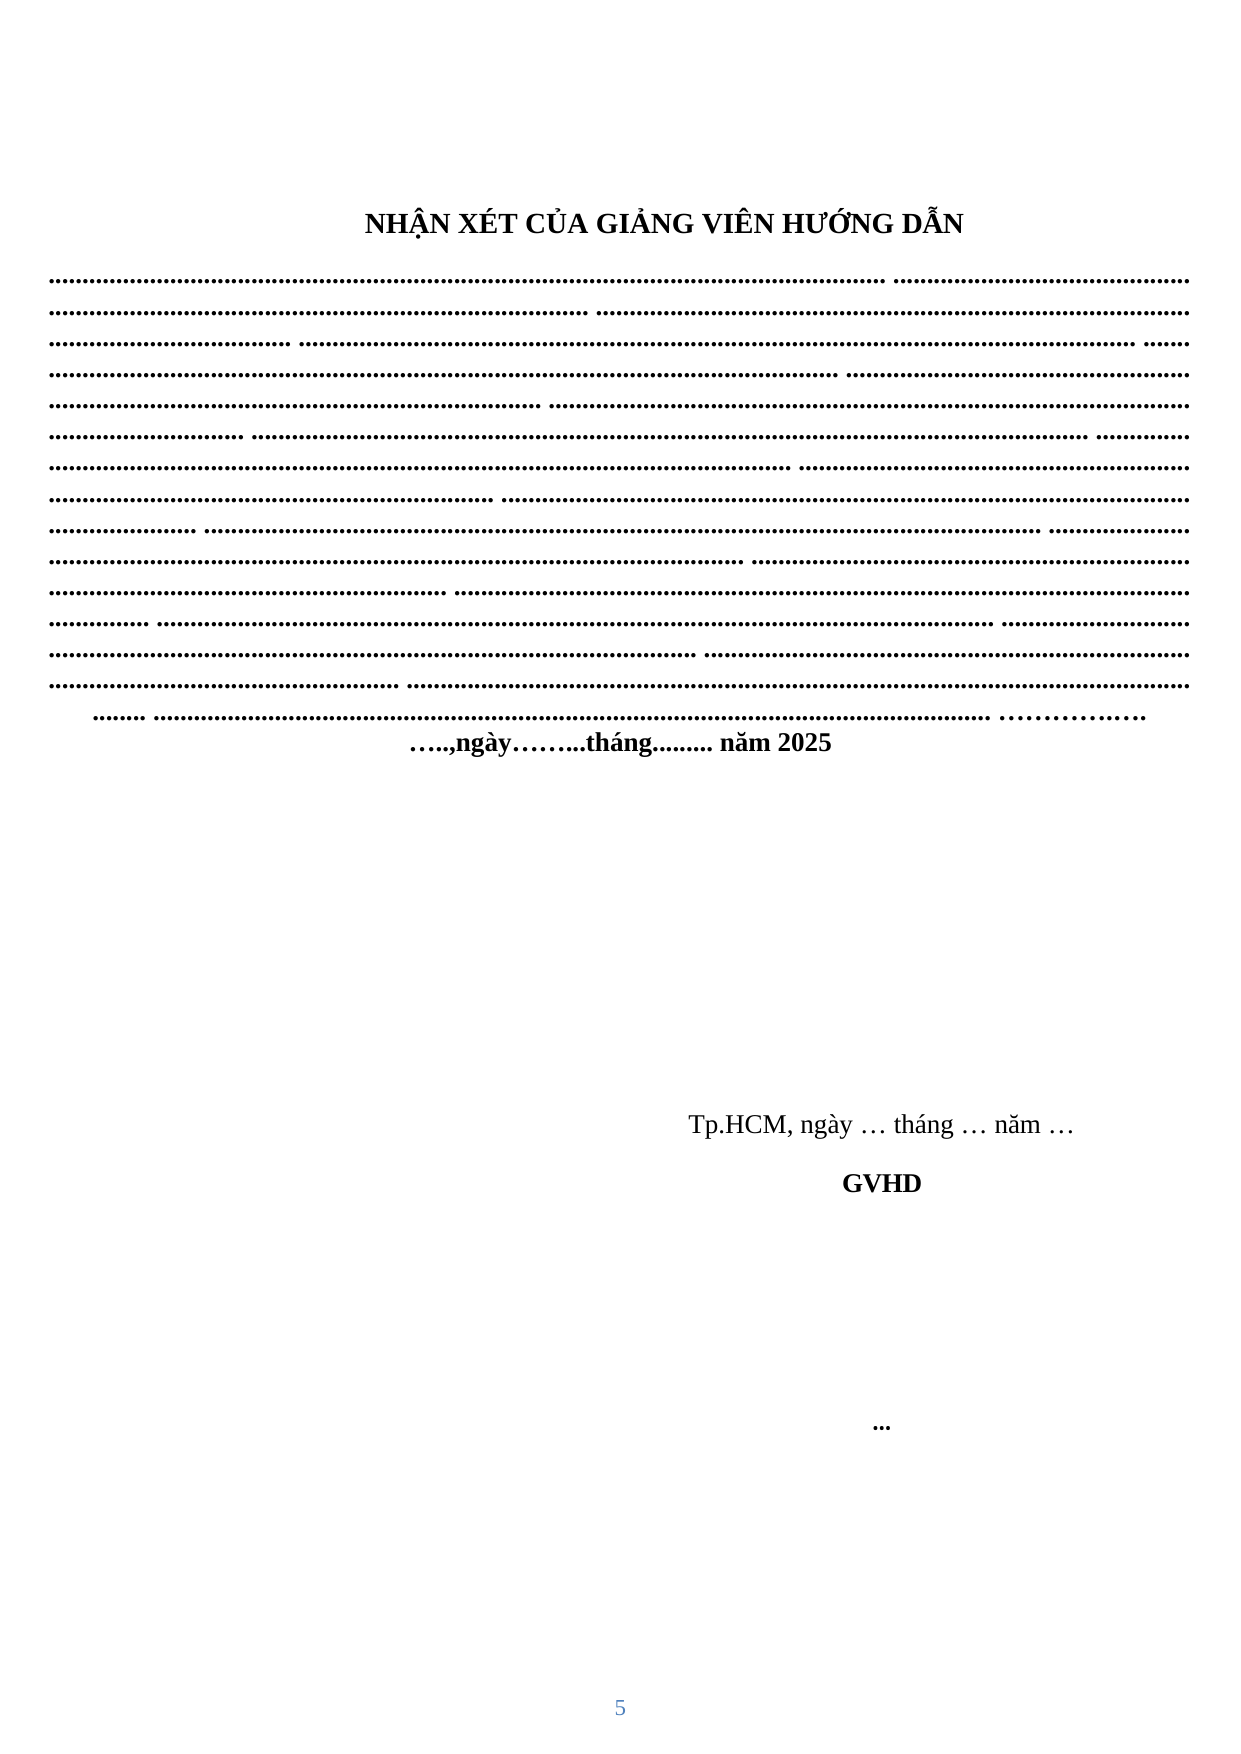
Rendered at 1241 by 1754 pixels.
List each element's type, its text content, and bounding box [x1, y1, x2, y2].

text GVHD [570, 1167, 1194, 1198]
text … [570, 1406, 1194, 1437]
text ............................................................................................................................ ............................................................................................................................ ............................................................................................................................ ............................................................................................................................ ............................................................................................................................ ............................................................................................................................ ............................................................................................................................ ............................................................................................................................ ............................................................................................................................ ............................................................................................................................ ............................................................................................................................ ............................................................................................................................ ............................................................................................................................ ............................................................................................................................ ............................................................................................................................ ............................................................................................................................ ............................................................................................................................ ............................................................................................................................ ............................................................................................................................ ............................................................................................................................ ………….….…..,ngày……...tháng......... năm 2025 [46, 259, 1194, 757]
text Tp.HCM, ngày … tháng … năm … [569, 1108, 1194, 1139]
subtitle NHẬN XÉT CỦA GIẢNG VIÊN HƯỚNG DẪN [364, 206, 1194, 240]
